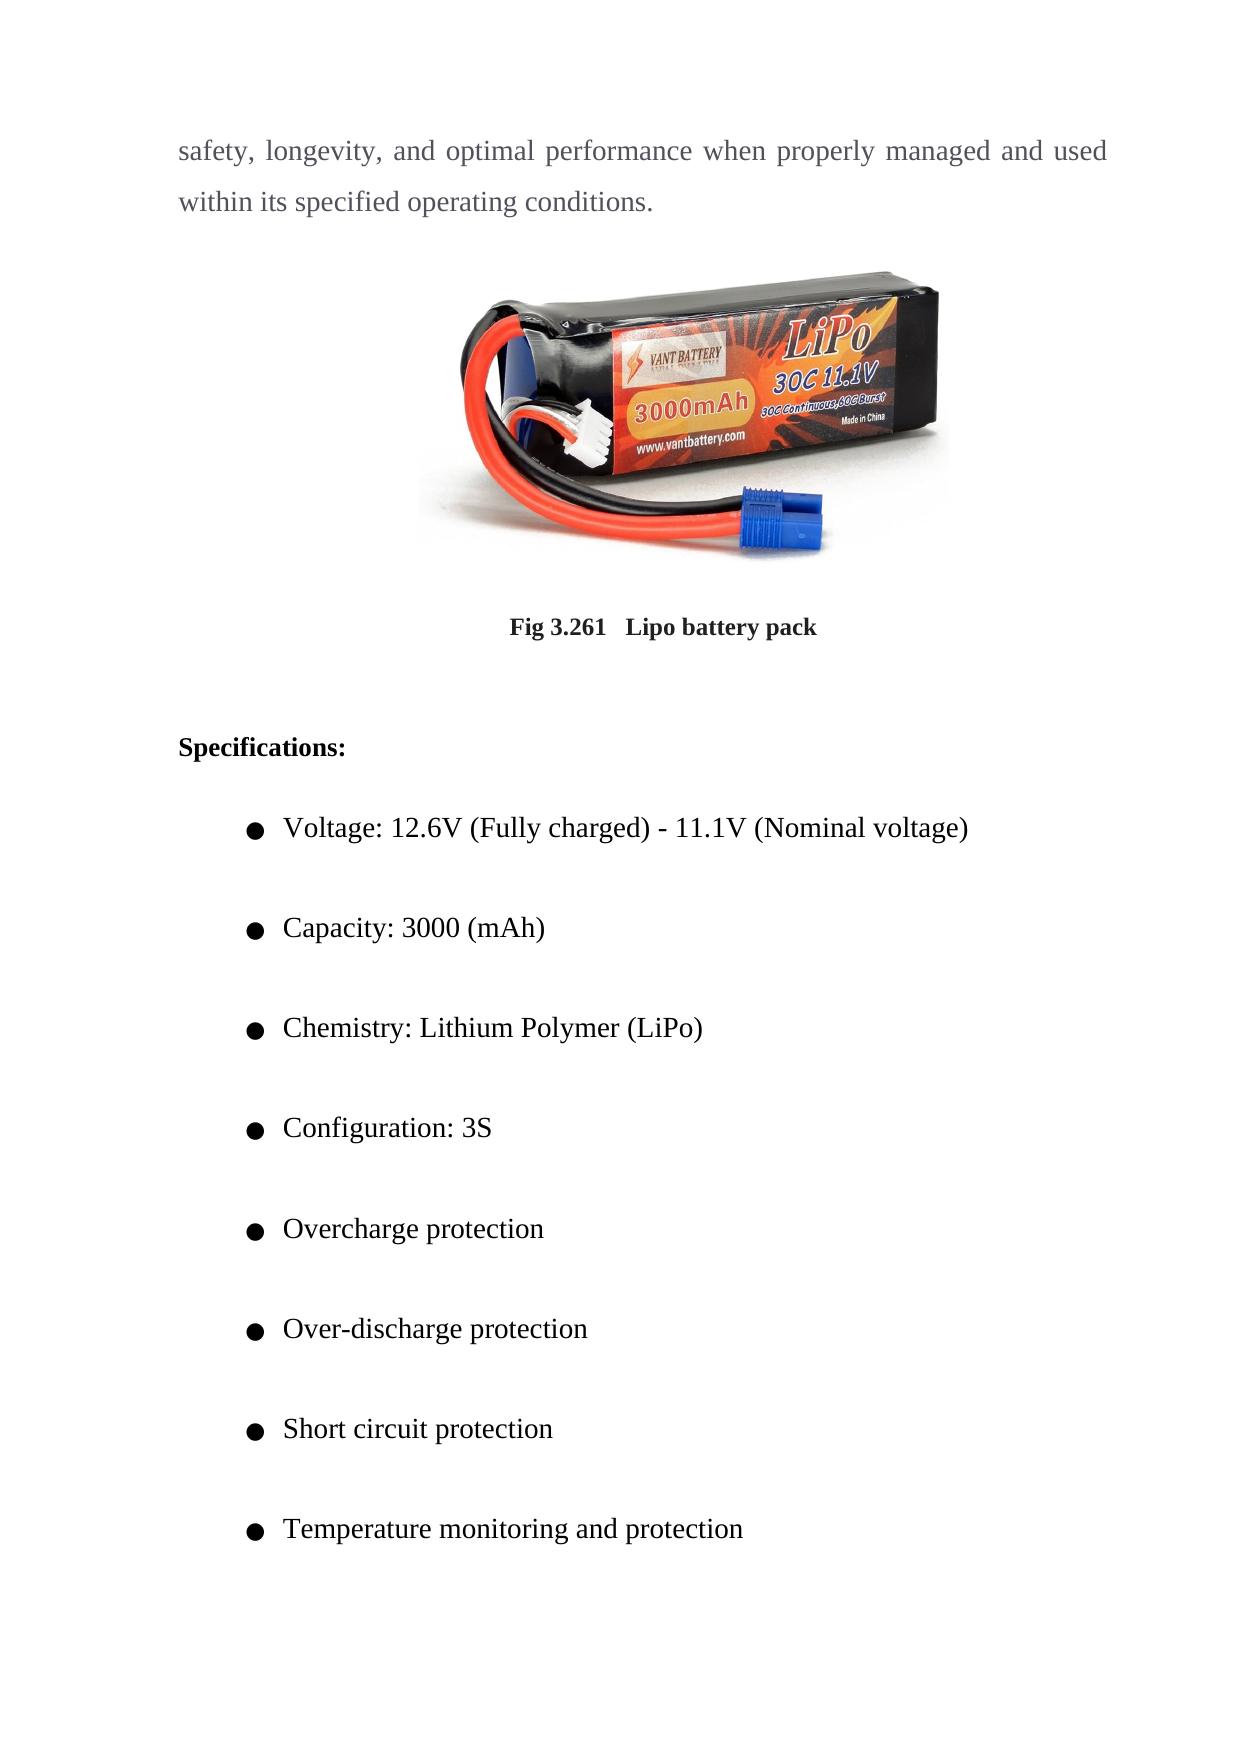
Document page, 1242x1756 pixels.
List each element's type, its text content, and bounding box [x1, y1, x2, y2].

list Temperature monitoring and protection [245, 1505, 1067, 1552]
list Short circuit protection [245, 1404, 1067, 1451]
list Chemistry: Lithium Polymer (LiPo) [245, 1004, 1067, 1051]
subtitle Specifications: [178, 731, 1171, 762]
list Overcharge protection [245, 1204, 1067, 1251]
picture [418, 270, 949, 563]
list Over-discharge protection [245, 1304, 1067, 1351]
list Configuration: 3S [245, 1104, 1067, 1151]
list Voltage: 12.6V (Fully charged) - 11.1V (Nominal voltage) [245, 803, 1067, 850]
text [178, 133, 1108, 217]
subtitle Fig 3.261 Lipo battery pack [216, 612, 1130, 641]
list Capacity: 3000 (mAh) [245, 903, 1067, 950]
